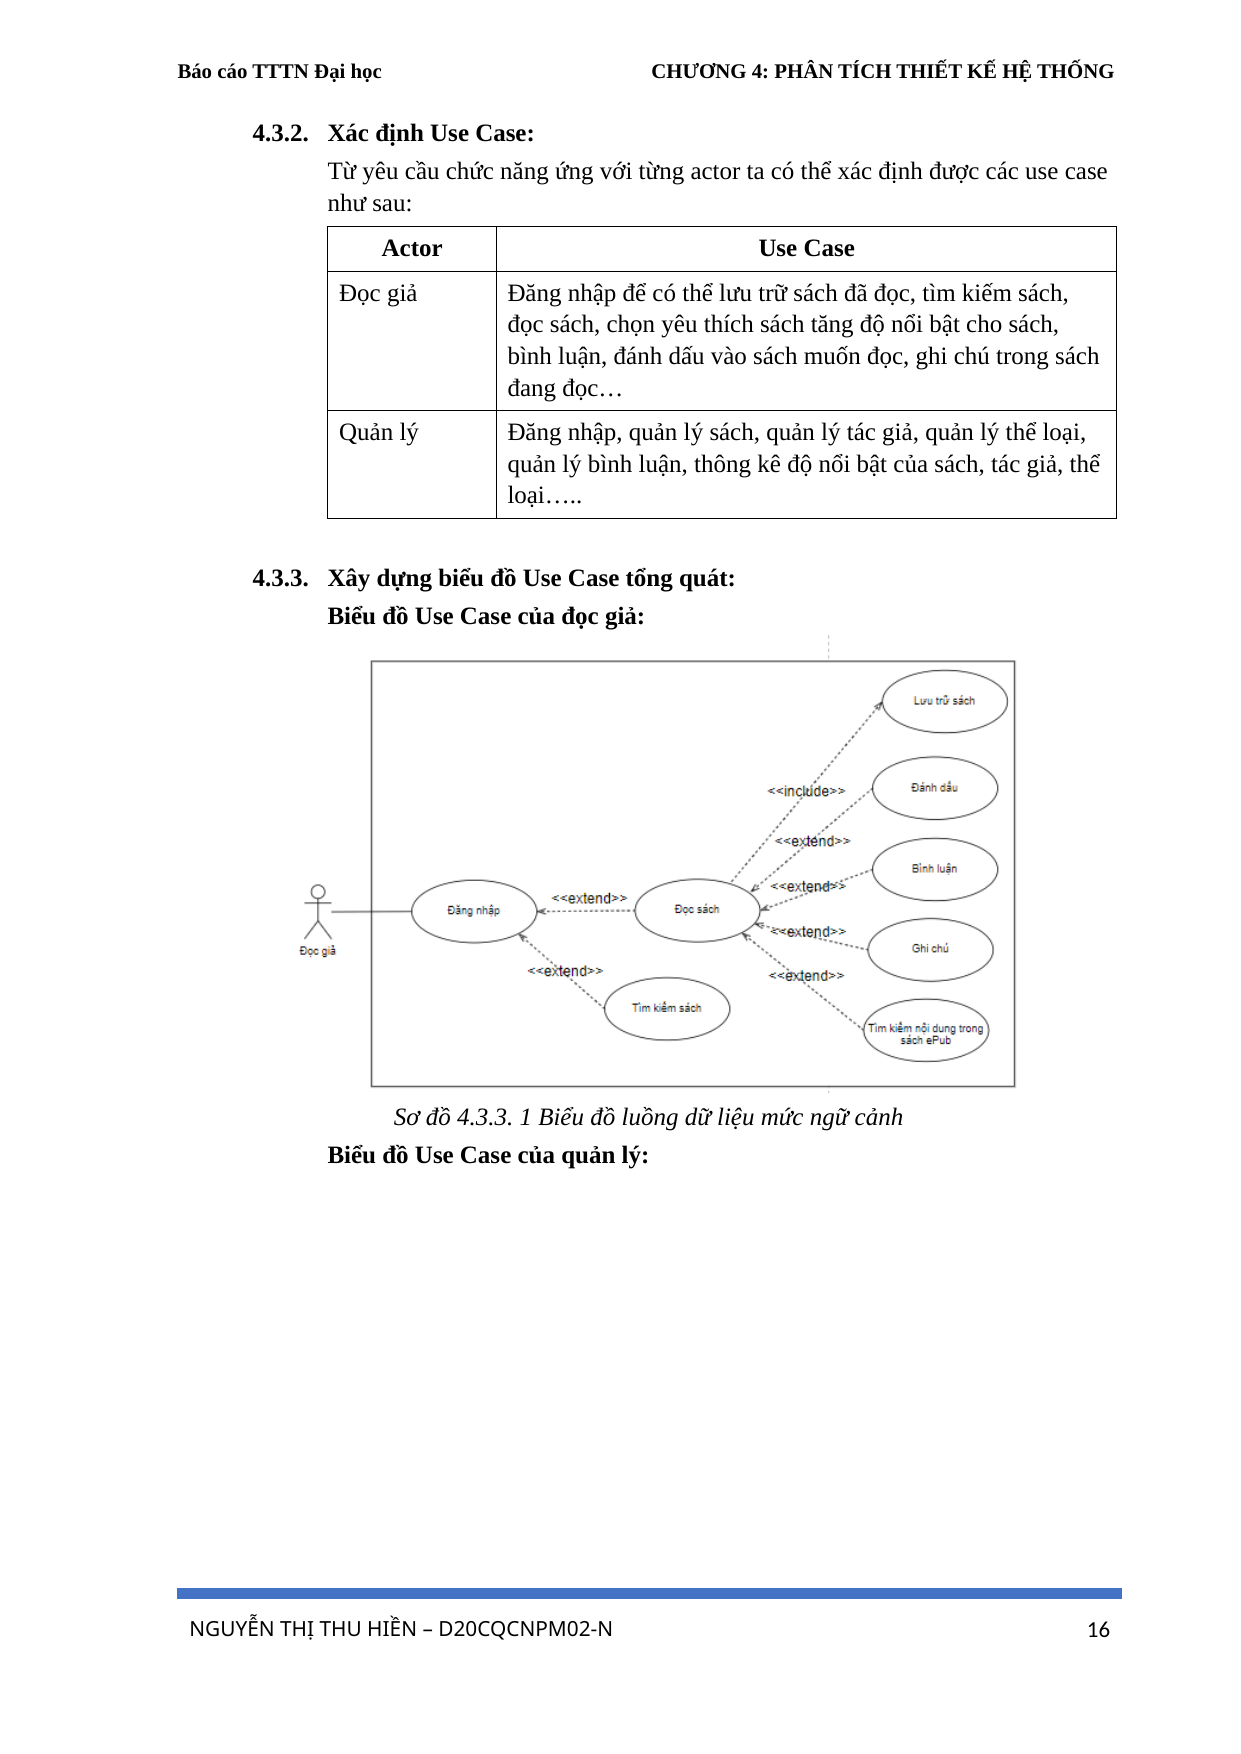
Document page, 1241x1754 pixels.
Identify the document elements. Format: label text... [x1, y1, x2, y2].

list Biểu đồ Use Case của đọc giả: [327, 601, 1122, 630]
table_cell Quản lý [328, 411, 496, 518]
subtitle Xác định Use Case: [252, 118, 1122, 147]
table_header Use Case [497, 227, 1116, 271]
table_cell Đăng nhập để có thể lưu trữ sách đã đọc, tìm kiếm sách, đọc sách, chọn yêu thích sách tăng độ nổi bật cho sách, bình luận, đánh dấu vào sách muốn đọc, ghi chú trong sách đang đọc… [497, 272, 1116, 410]
picture [272, 632, 1027, 1093]
table_cell Đọc giả [328, 272, 496, 410]
subtitle Xây dựng biểu đồ Use Case tổng quát: [252, 563, 1122, 592]
table_header Actor [328, 227, 496, 271]
table_cell Đăng nhập, quản lý sách, quản lý tác giả, quản lý thể loại, quản lý bình luận, thông kê độ nổi bật của sách, tác giả, thể loại….. [497, 411, 1116, 518]
list Biểu đồ Use Case của quản lý: [327, 1140, 1122, 1168]
text Sơ đồ 4.3.3. 1 Biểu đồ luồng dữ liệu mức ngữ cảnh [177, 1102, 1122, 1131]
list Từ yêu cầu chức năng ứng với từng actor ta có thể xác định được các use case như sau: [327, 156, 1122, 217]
